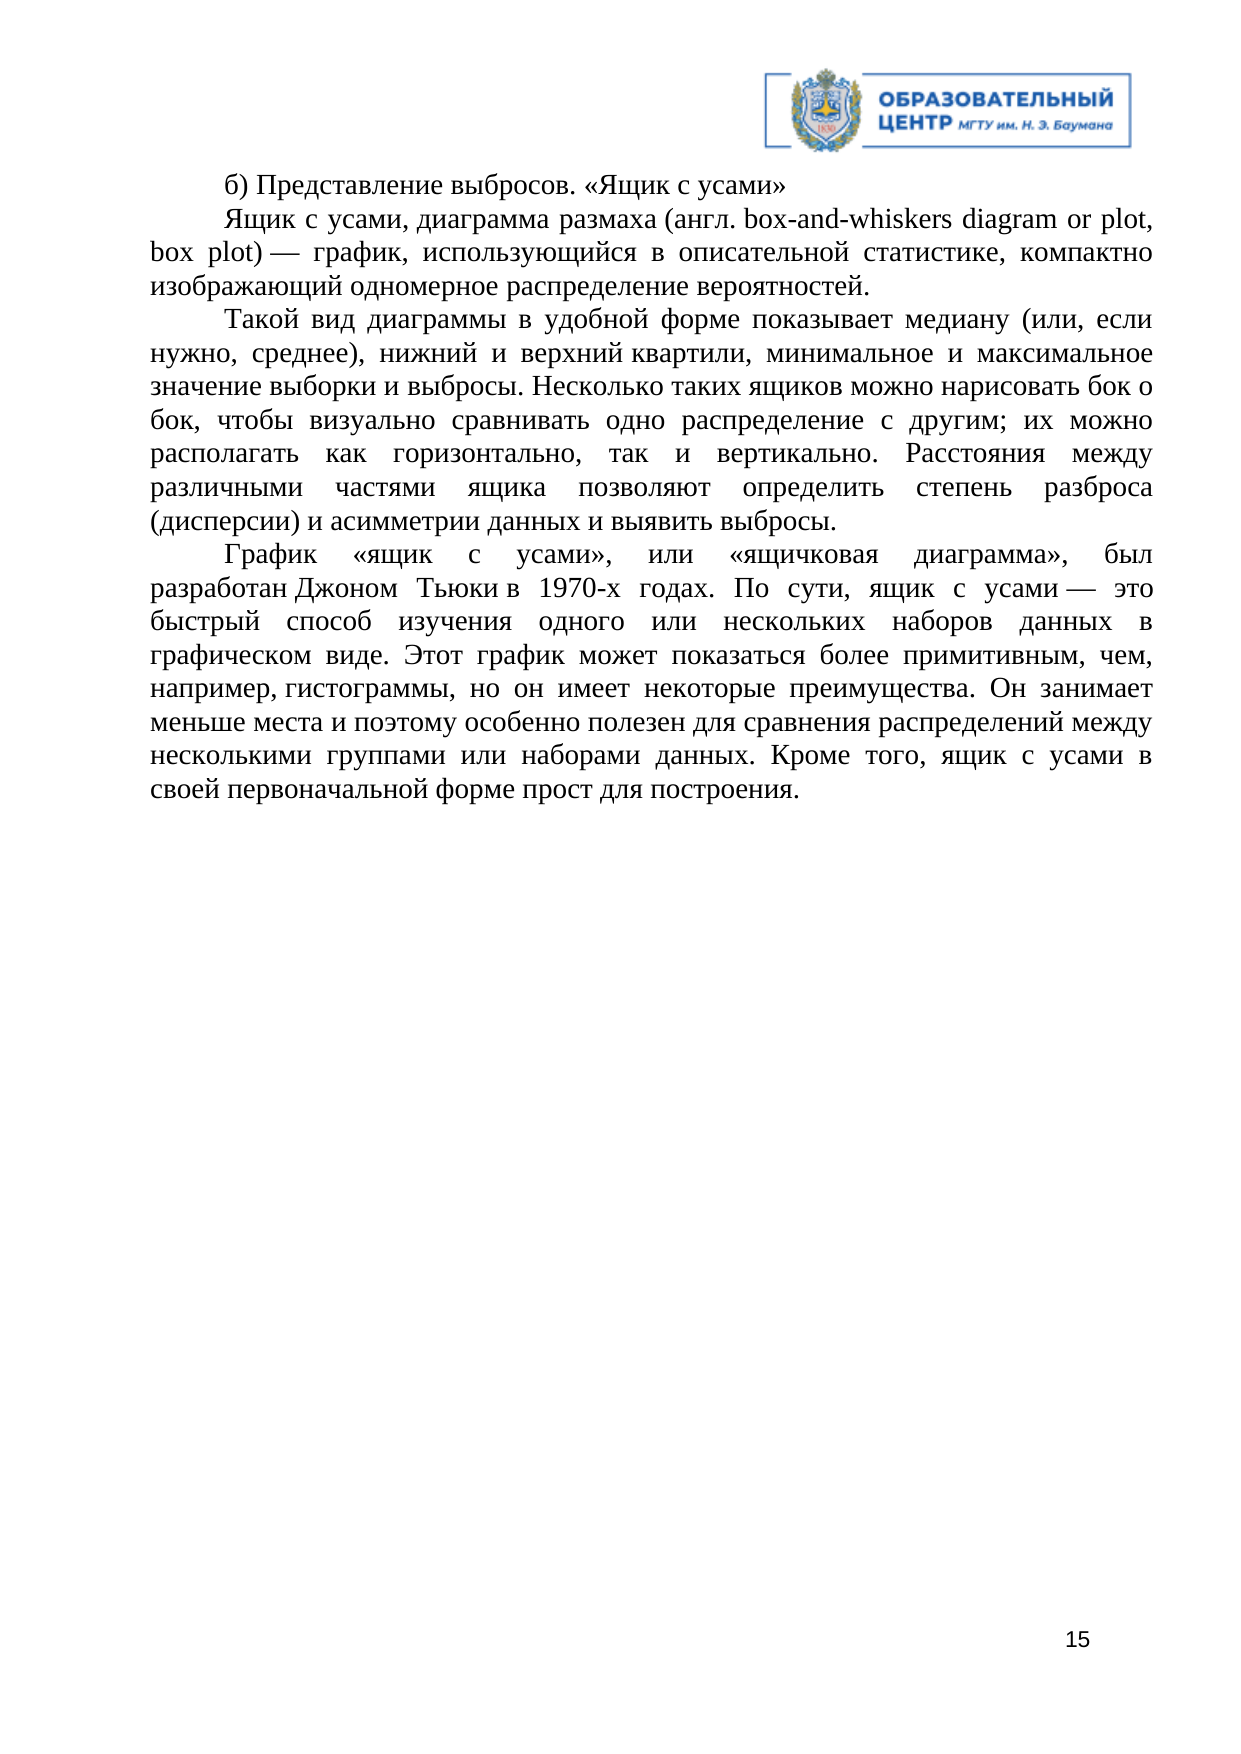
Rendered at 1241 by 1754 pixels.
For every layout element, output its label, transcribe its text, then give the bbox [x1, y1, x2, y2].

list б) Представление выбросов. «Ящик с усами» [150, 150, 1154, 201]
picture [734, 45, 1182, 168]
list График «ящик с усами», или «ящичковая диаграмма», был разработан Джоном Тьюки в 1970-х годах. По сути, ящик с усами — это быстрый способ изучения одного или нескольких наборов данных в графическом виде. Этот график может показаться более примитивным, чем, например, гистограммы, но он имеет некоторые преимущества. Он занимает меньше места и поэтому особенно полезен для сравнения распределений между несколькими группами или наборами данных. Кроме того, ящик с усами в своей первоначальной форме прост для построения. [150, 536, 1154, 804]
list Такой вид диаграммы в удобной форме показывает медиану (или, если нужно, среднее), нижний и верхний квартили, минимальное и максимальное значение выборки и выбросы. Несколько таких ящиков можно нарисовать бок о бок, чтобы визуально сравнивать одно распределение с другим; их можно располагать как горизонтально, так и вертикально. Расстояния между различными частями ящика позволяют определить степень разброса (дисперсии) и асимметрии данных и выявить выбросы. [150, 301, 1154, 536]
list Ящик с усами, диаграмма размаха (англ. box-and-whiskers diagram or plot, box plot) — график, использующийся в описательной статистике, компактно изображающий одномерное распределение вероятностей. [150, 201, 1154, 301]
